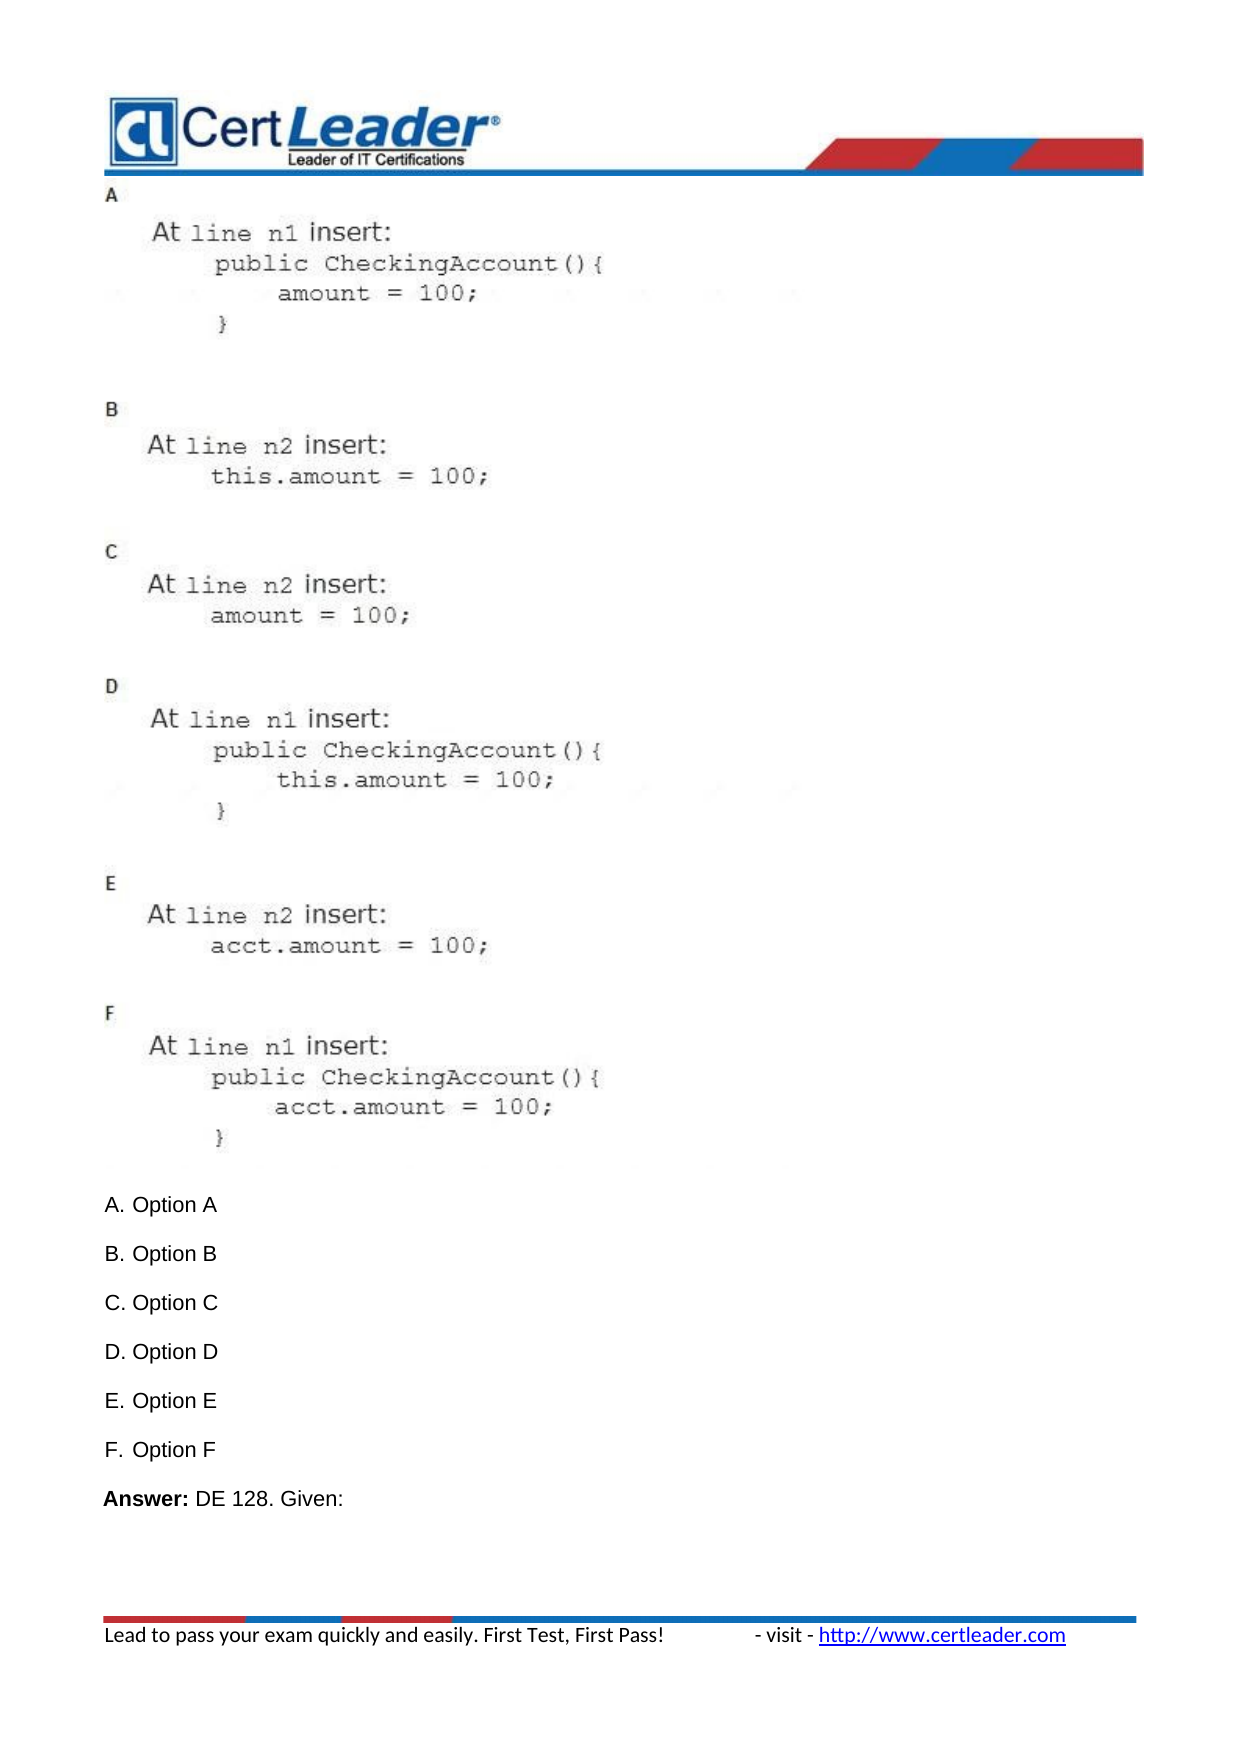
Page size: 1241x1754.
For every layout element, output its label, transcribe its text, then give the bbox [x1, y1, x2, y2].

text Answer: DE 128. Given: [103, 1486, 1136, 1511]
list Option B [104, 1241, 1136, 1266]
list Option A [104, 1192, 1136, 1217]
list Option D [104, 1339, 1136, 1364]
picture [104, 178, 817, 1169]
picture [103, 1616, 1137, 1623]
list Option C [104, 1290, 1136, 1315]
list Option E [104, 1388, 1136, 1413]
picture [104, 90, 1144, 176]
list Option F [104, 1437, 1136, 1462]
